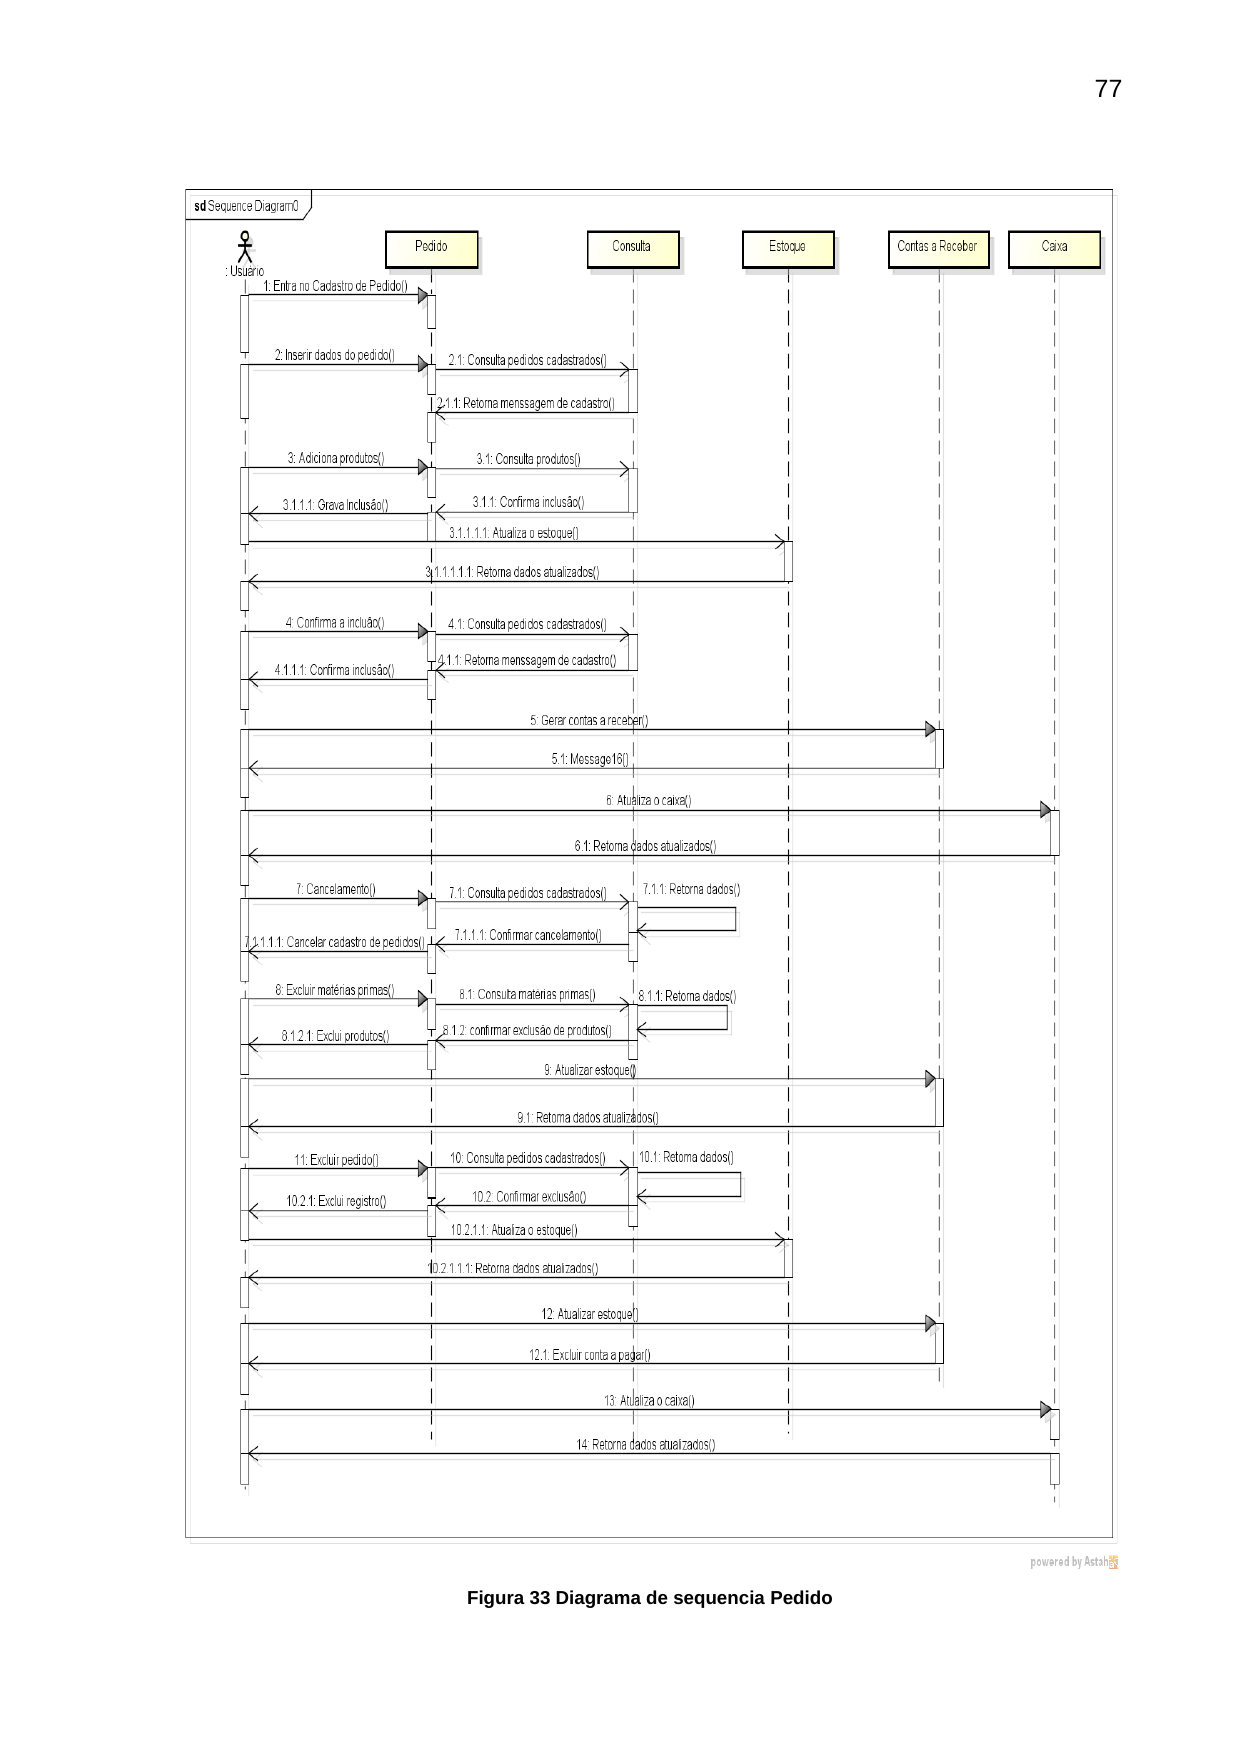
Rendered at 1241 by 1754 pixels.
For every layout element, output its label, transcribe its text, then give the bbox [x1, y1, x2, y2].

picture [177, 177, 1121, 1573]
